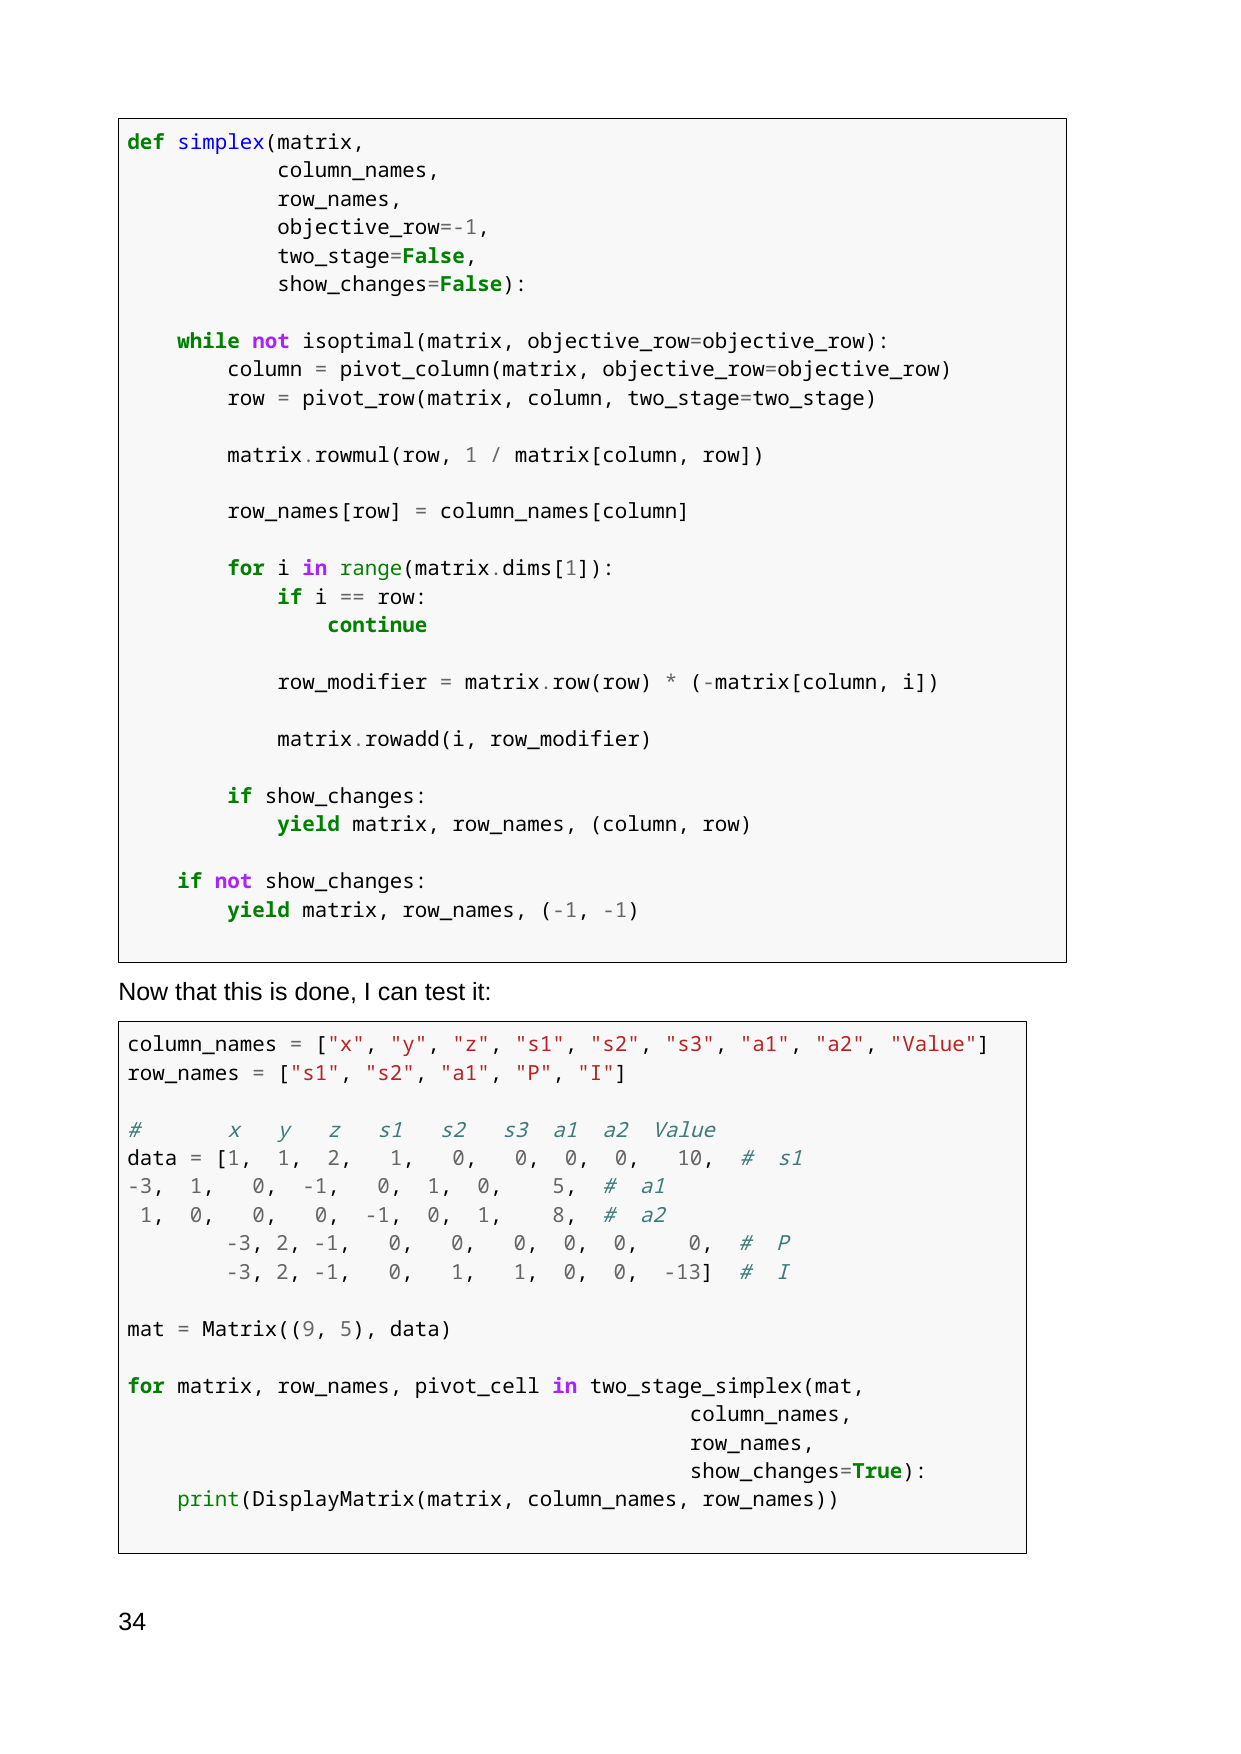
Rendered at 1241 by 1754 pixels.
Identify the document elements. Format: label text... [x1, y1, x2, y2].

text Now that this is done, I can test it: [118, 977, 1122, 1006]
